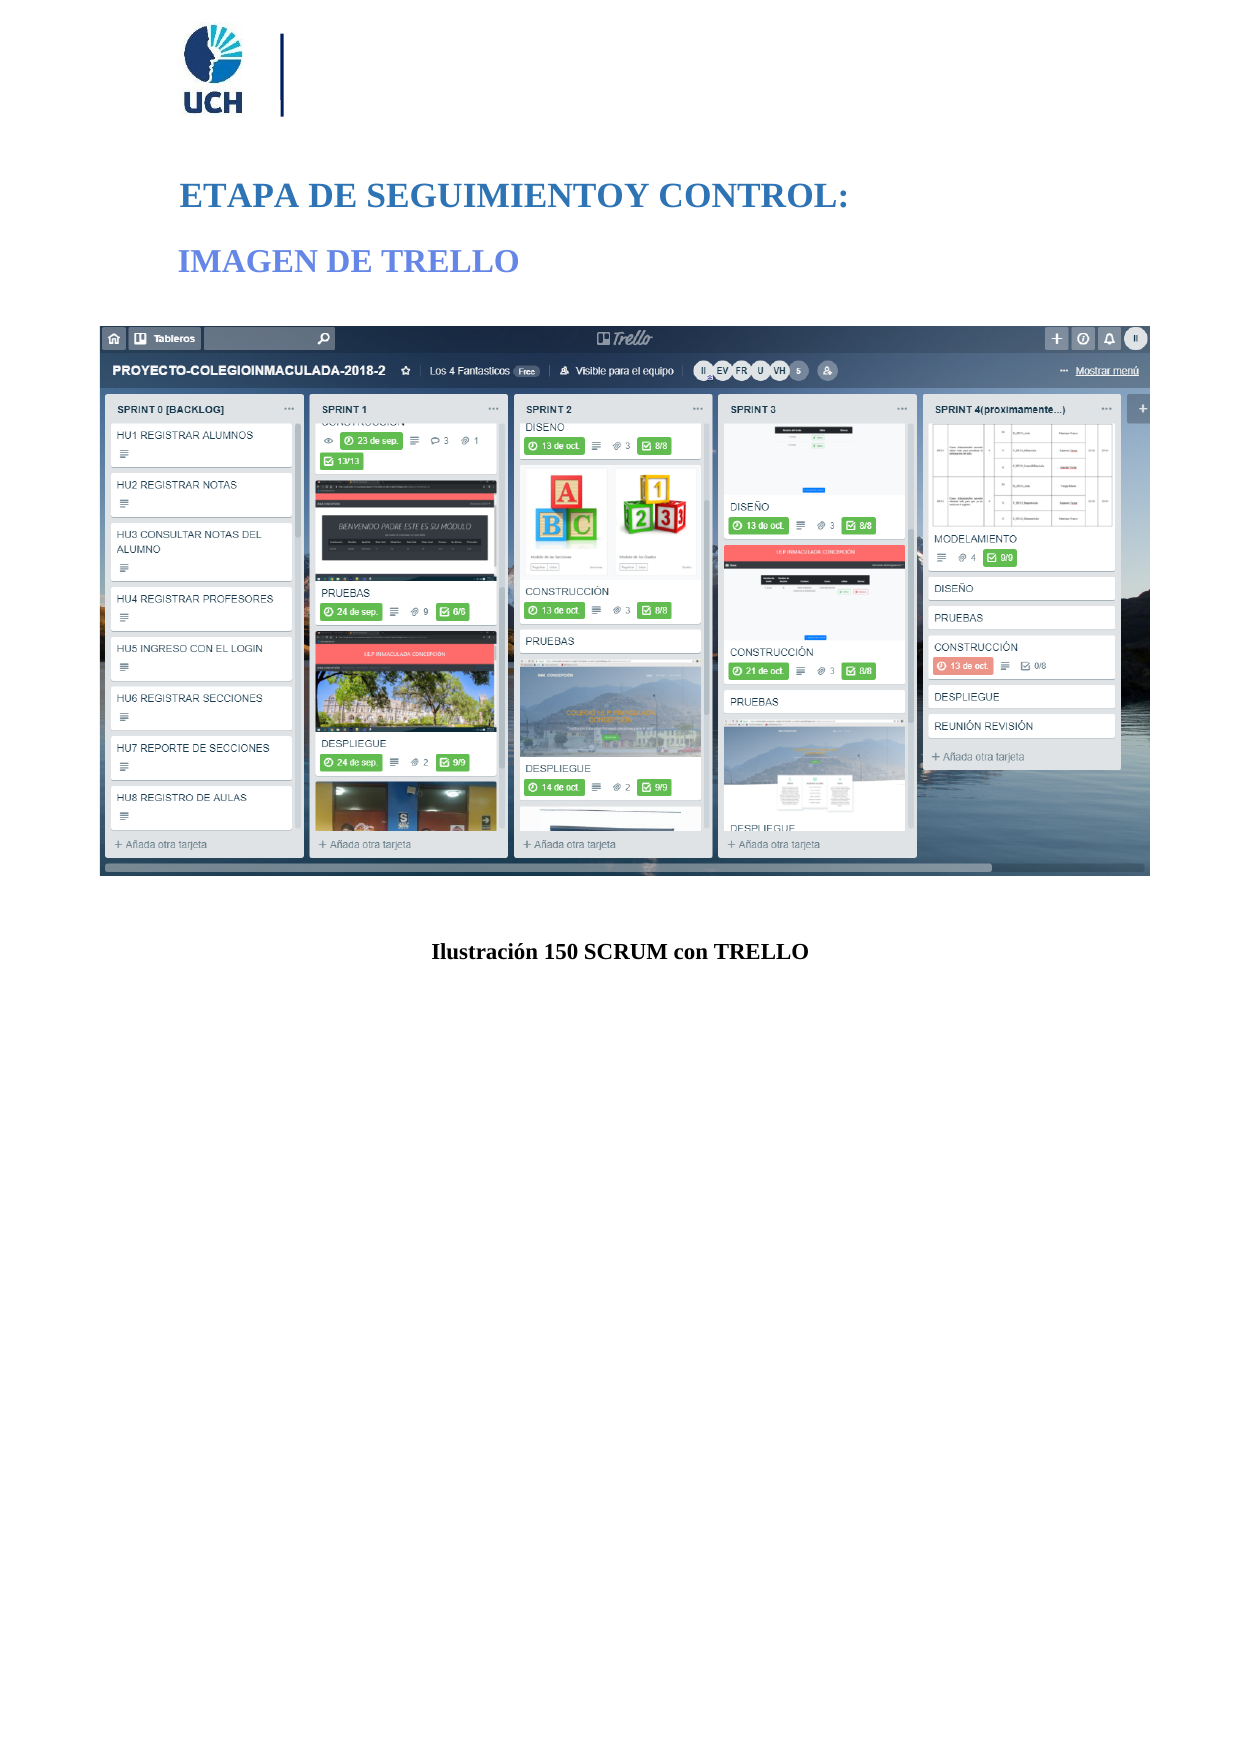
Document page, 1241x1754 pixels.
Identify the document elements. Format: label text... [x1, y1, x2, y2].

picture [99, 326, 1150, 876]
subtitle ETAPA DE SEGUIMIENTOY CONTROL: [179, 174, 1063, 215]
picture [177, 22, 251, 117]
subtitle IMAGEN DE TRELLO [177, 241, 1063, 279]
